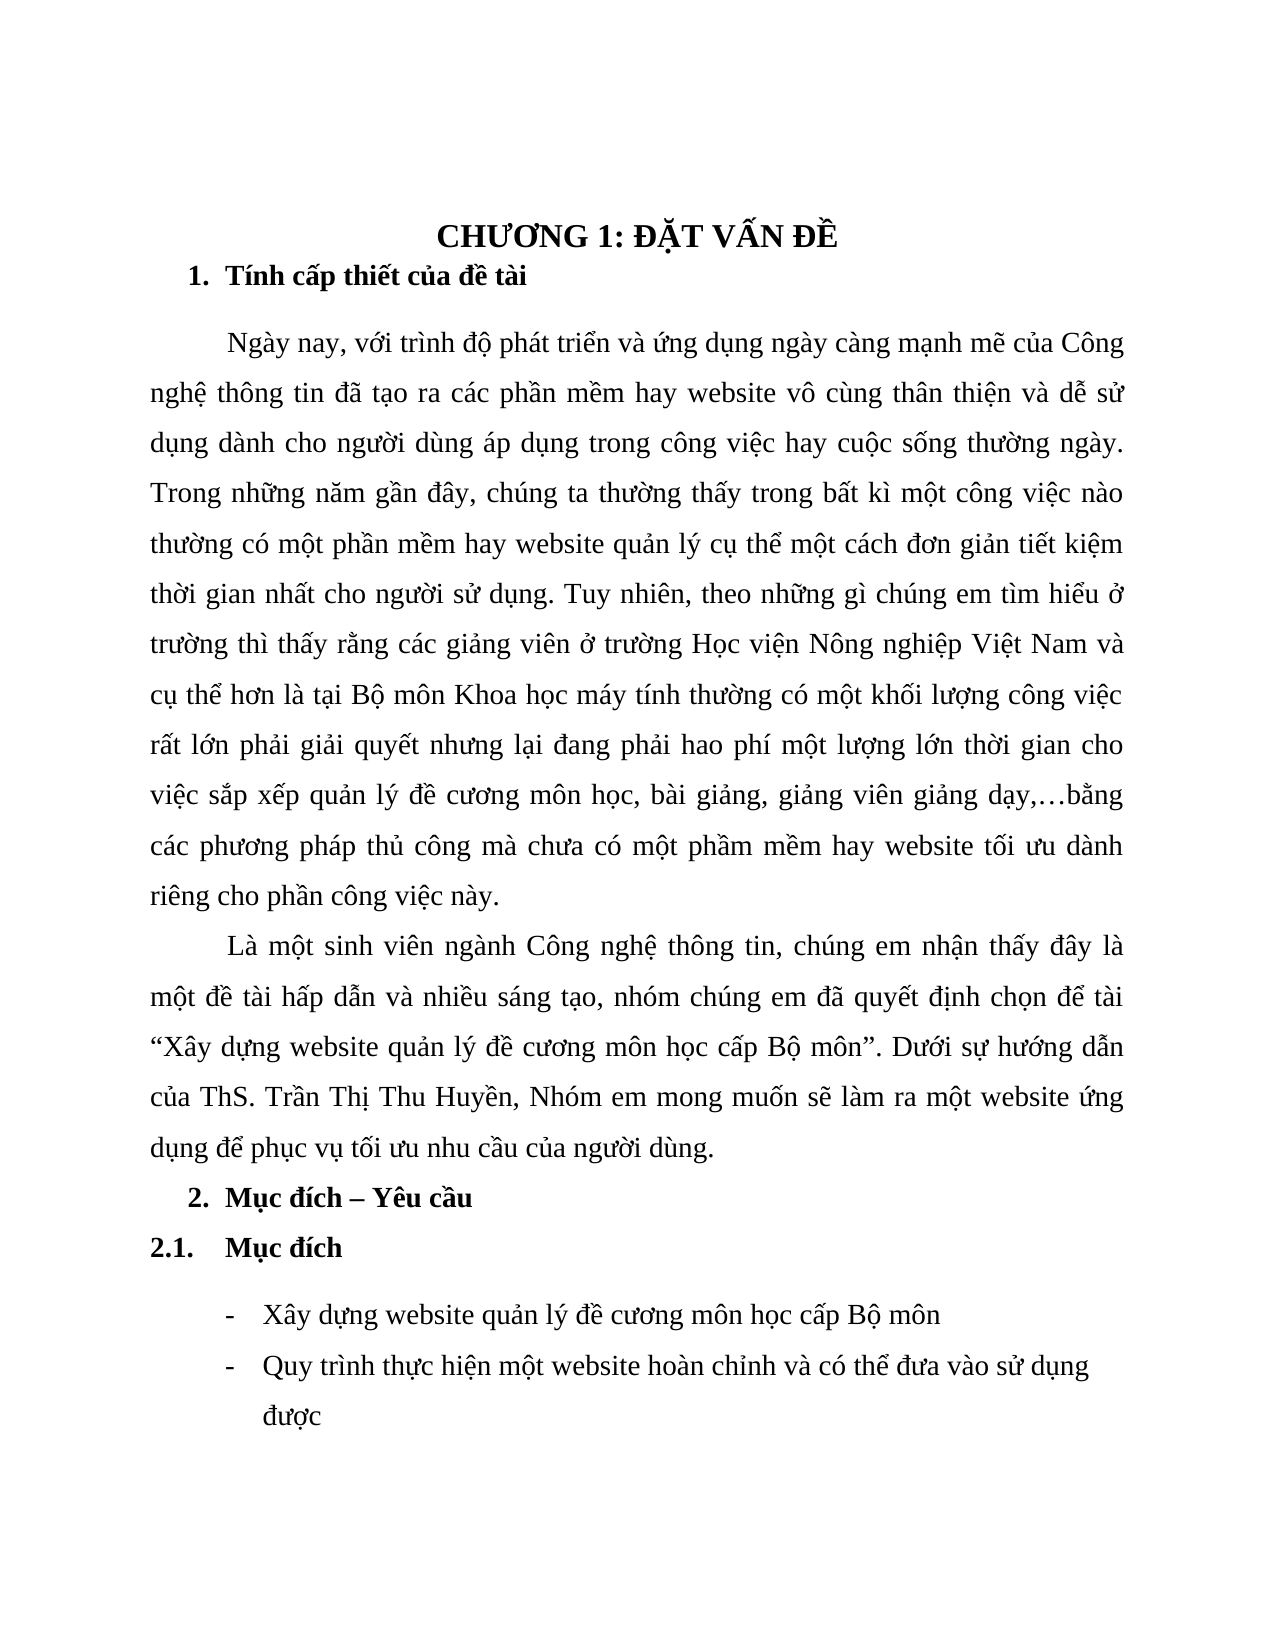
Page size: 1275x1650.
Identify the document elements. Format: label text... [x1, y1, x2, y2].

list Xây dựng website quản lý đề cương môn học cấp Bộ môn [225, 1297, 1125, 1331]
list Mục đích [150, 1230, 1125, 1264]
subtitle CHƯƠNG 1: ĐẶT VẤN ĐỀ [150, 216, 1125, 255]
text Ngày nay, với trình độ phát triển và ứng dụng ngày càng mạnh mẽ của Công nghệ thông tin đã tạo ra các phần mềm hay website vô cùng thân thiện và dễ sử dụng dành cho người dùng áp dụng trong công việc hay cuộc sống thường ngày. Trong những năm gần đây, chúng ta thường thấy trong bất kì một công việc nào thường có một phần mềm hay website quản lý cụ thể một cách đơn giản tiết kiệm thời gian nhất cho người sử dụng. Tuy nhiên, theo những gì chúng em tìm hiểu ở trường thì thấy rằng các giảng viên ở trường Học viện Nông nghiệp Việt Nam và cụ thể hơn là tại Bộ môn Khoa học máy tính thường có một khối lượng công việc rất lớn phải giải quyết nhưng lại đang phải hao phí một lượng lớn thời gian cho việc sắp xếp quản lý đề cương môn học, bài giảng, giảng viên giảng dạy,…bằng các phương pháp thủ công mà chưa có một phầm mềm hay website tối ưu dành riêng cho phần công việc này. [150, 325, 1125, 912]
list Mục đích – Yêu cầu [187, 1180, 1125, 1213]
text Là một sinh viên ngành Công nghệ thông tin, chúng em nhận thấy đây là một đề tài hấp dẫn và nhiều sáng tạo, nhóm chúng em đã quyết định chọn để tài “Xây dựng website quản lý đề cương môn học cấp Bộ môn”. Dưới sự hướng dẫn của ThS. Trần Thị Thu Huyền, Nhóm em mong muốn sẽ làm ra một website ứng dụng để phục vụ tối ưu nhu cầu của người dùng. [150, 928, 1125, 1163]
list Quy trình thực hiện một website hoàn chỉnh và có thể đưa vào sử dụng được [225, 1348, 1125, 1431]
list Tính cấp thiết của đề tài [187, 258, 1125, 291]
